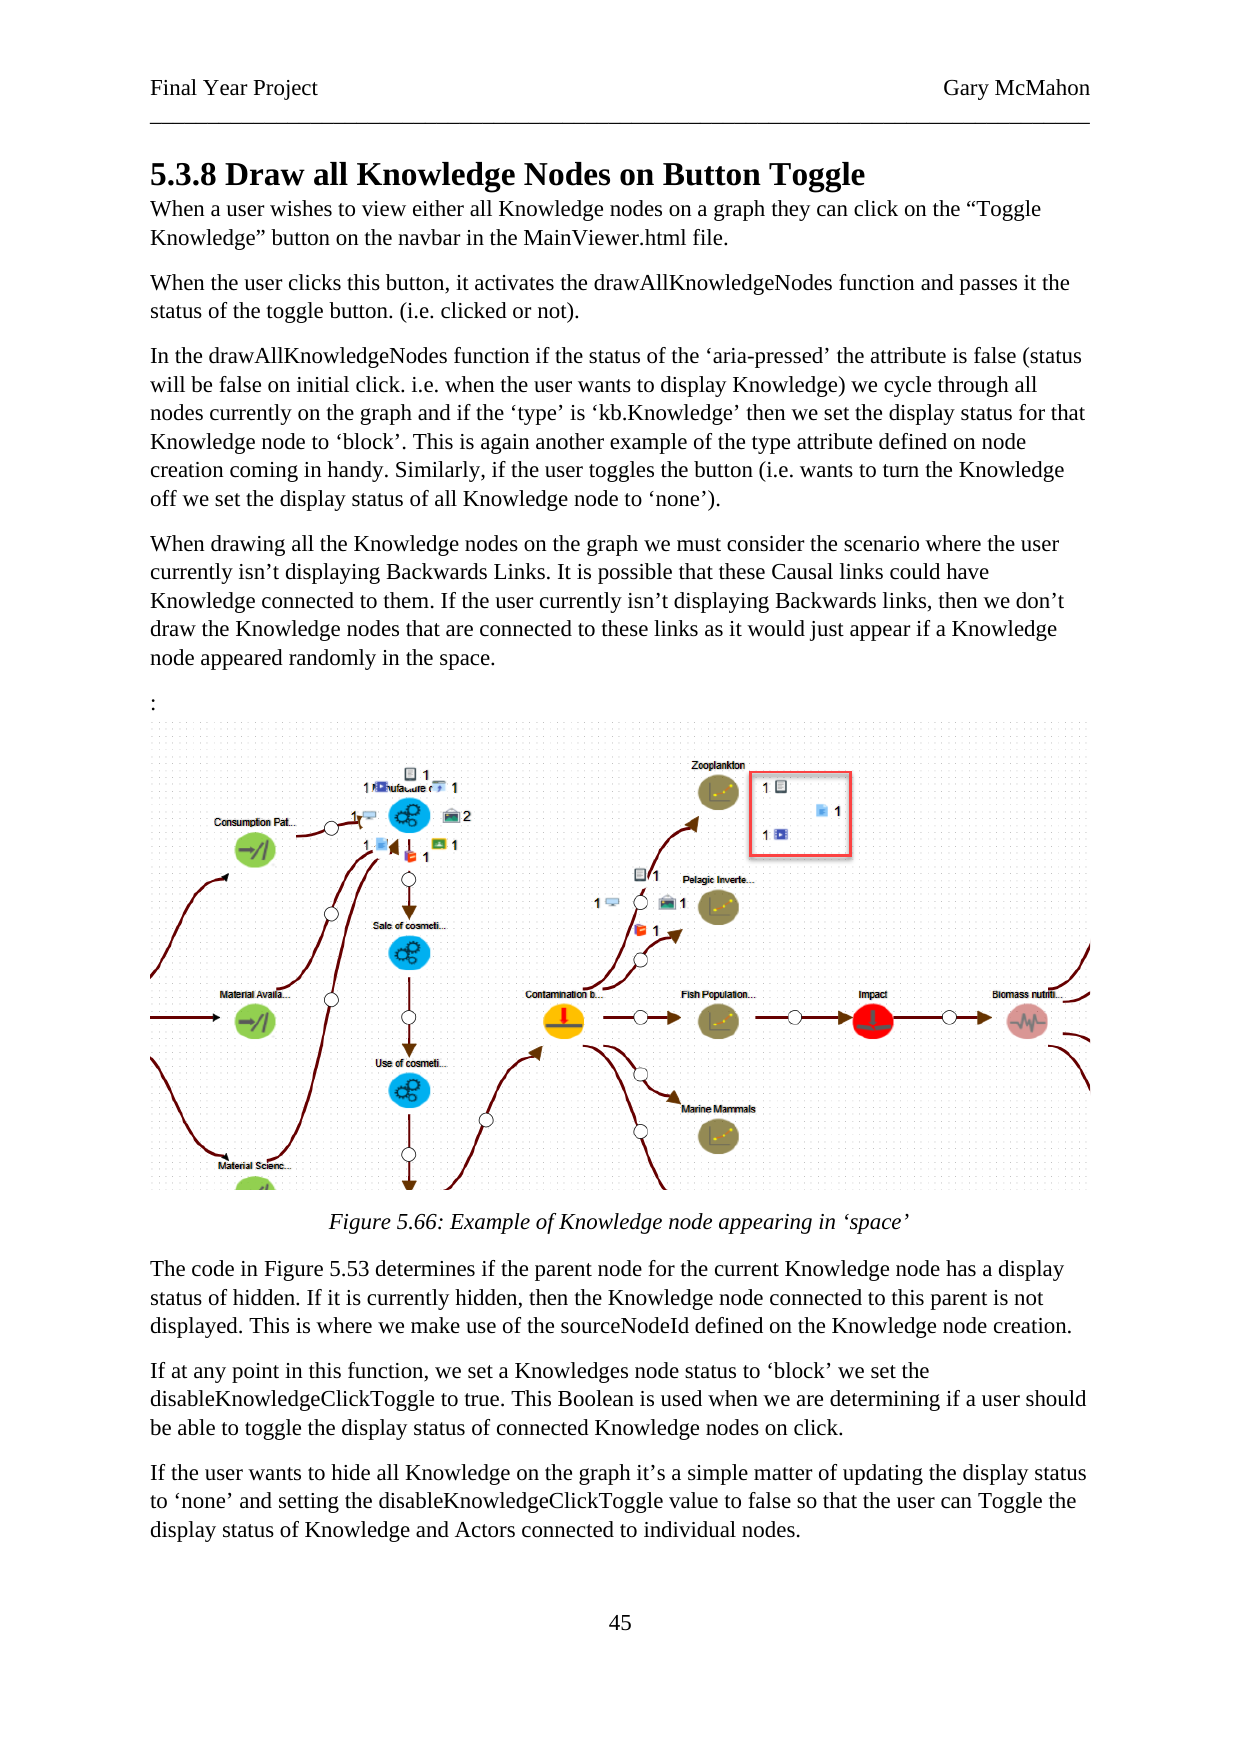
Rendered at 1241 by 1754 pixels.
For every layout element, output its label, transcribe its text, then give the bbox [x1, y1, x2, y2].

text When the user clicks this button, it activates the drawAllKnowledgeNodes function and passes it the status of the toggle button. (i.e. clicked or not). [150, 269, 1090, 324]
text If the user wants to hide all Knowledge on the graph it’s a simple matter of updating the display status to ‘none’ and setting the disableKnowledgeClickToggle value to false so that the user can Toggle the display status of Knowledge and Actors connected to individual nodes. [150, 1459, 1090, 1542]
picture [150, 717, 1091, 1190]
text When drawing all the Knowledge nodes on the graph we must consider the scenario where the user currently isn’t displaying Backwards Links. It is possible that these Causal links could have Knowledge connected to them. If the user currently isn’t displaying Backwards links, then we don’t draw the Knowledge nodes that are connected to these links as it would just appear if a Knowledge node appeared randomly in the space. [150, 530, 1090, 670]
text : [150, 689, 1090, 717]
text If at any point in this function, we set a Knowledges node status to ‘block’ we set the disableKnowledgeClickToggle to true. This Boolean is used when we are determining if a user should be able to toggle the display status of connected Knowledge nodes on click. [150, 1357, 1090, 1440]
text When a user wishes to view either all Knowledge nodes on a graph they can click on the “Toggle Knowledge” button on the navbar in the MainViewer.html file. [150, 196, 1090, 250]
subtitle Draw all Knowledge Nodes on Button Toggle [150, 154, 1090, 192]
text The code in Figure 5.53 determines if the parent node for the current Knowledge node has a display status of hidden. If it is currently hidden, then the Knowledge node connected to this parent is not displayed. This is where we make use of the sourceNodeId defined on the Knowledge node creation. [150, 1255, 1090, 1338]
text In the drawAllKnowledgeNodes function if the status of the ‘aria-pressed’ the attribute is false (status will be false on initial click. i.e. when the user wants to display Knowledge) we cycle through all nodes currently on the graph and if the ‘type’ is ‘kb.Knowledge’ then we set the display status for that Knowledge node to ‘block’. This is again another example of the type attribute defined on node creation coming in handy. Similarly, if the user toggles the button (i.e. wants to turn the Knowledge off we set the display status of all Knowledge node to ‘none’). [150, 343, 1090, 511]
